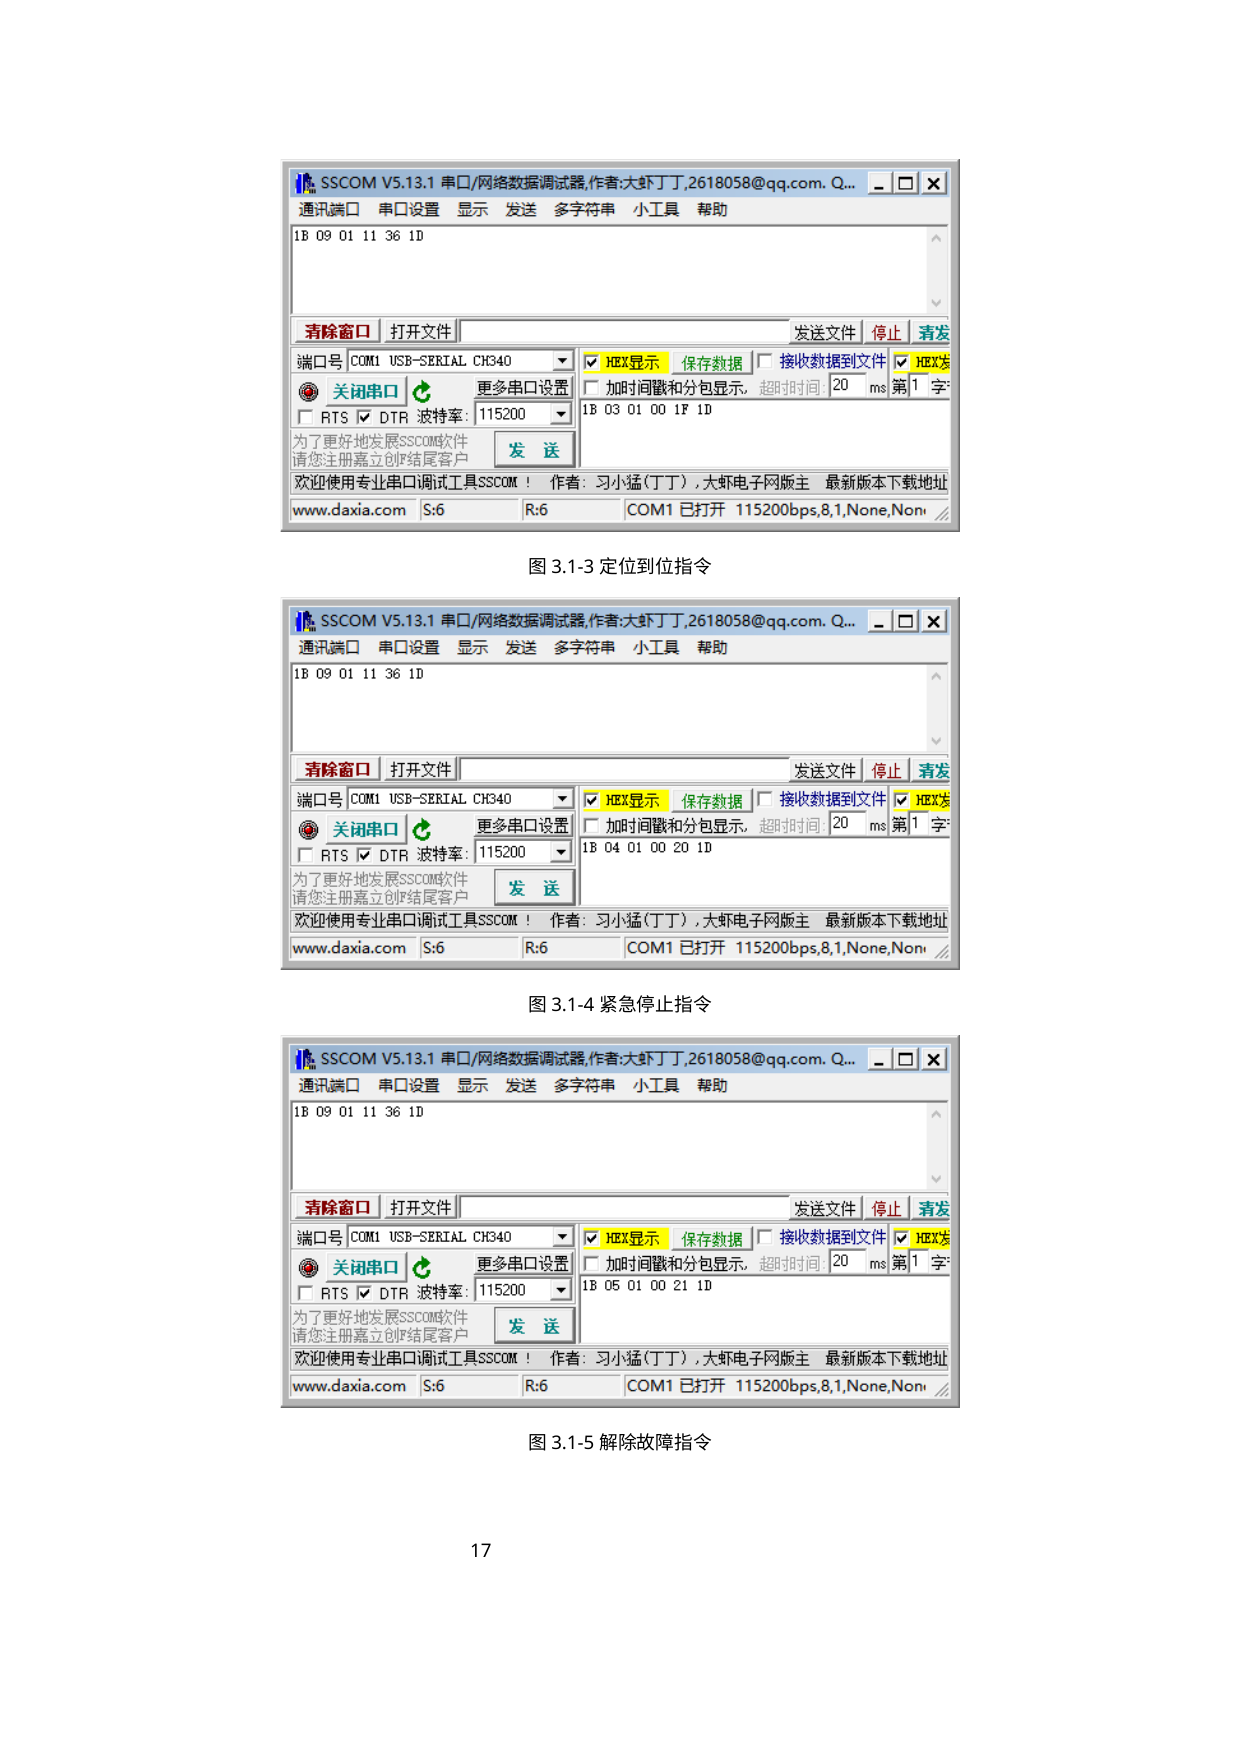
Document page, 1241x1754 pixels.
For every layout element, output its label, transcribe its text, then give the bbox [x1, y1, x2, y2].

list 图3.1-5 解除故障指令 [187, 1428, 1053, 1455]
list 图3.1-4 紧急停止指令 [187, 989, 1053, 1017]
picture [280, 597, 960, 970]
list 图3.1-3 定位到位指令 [187, 551, 1053, 579]
picture [280, 1035, 960, 1408]
picture [280, 159, 960, 532]
